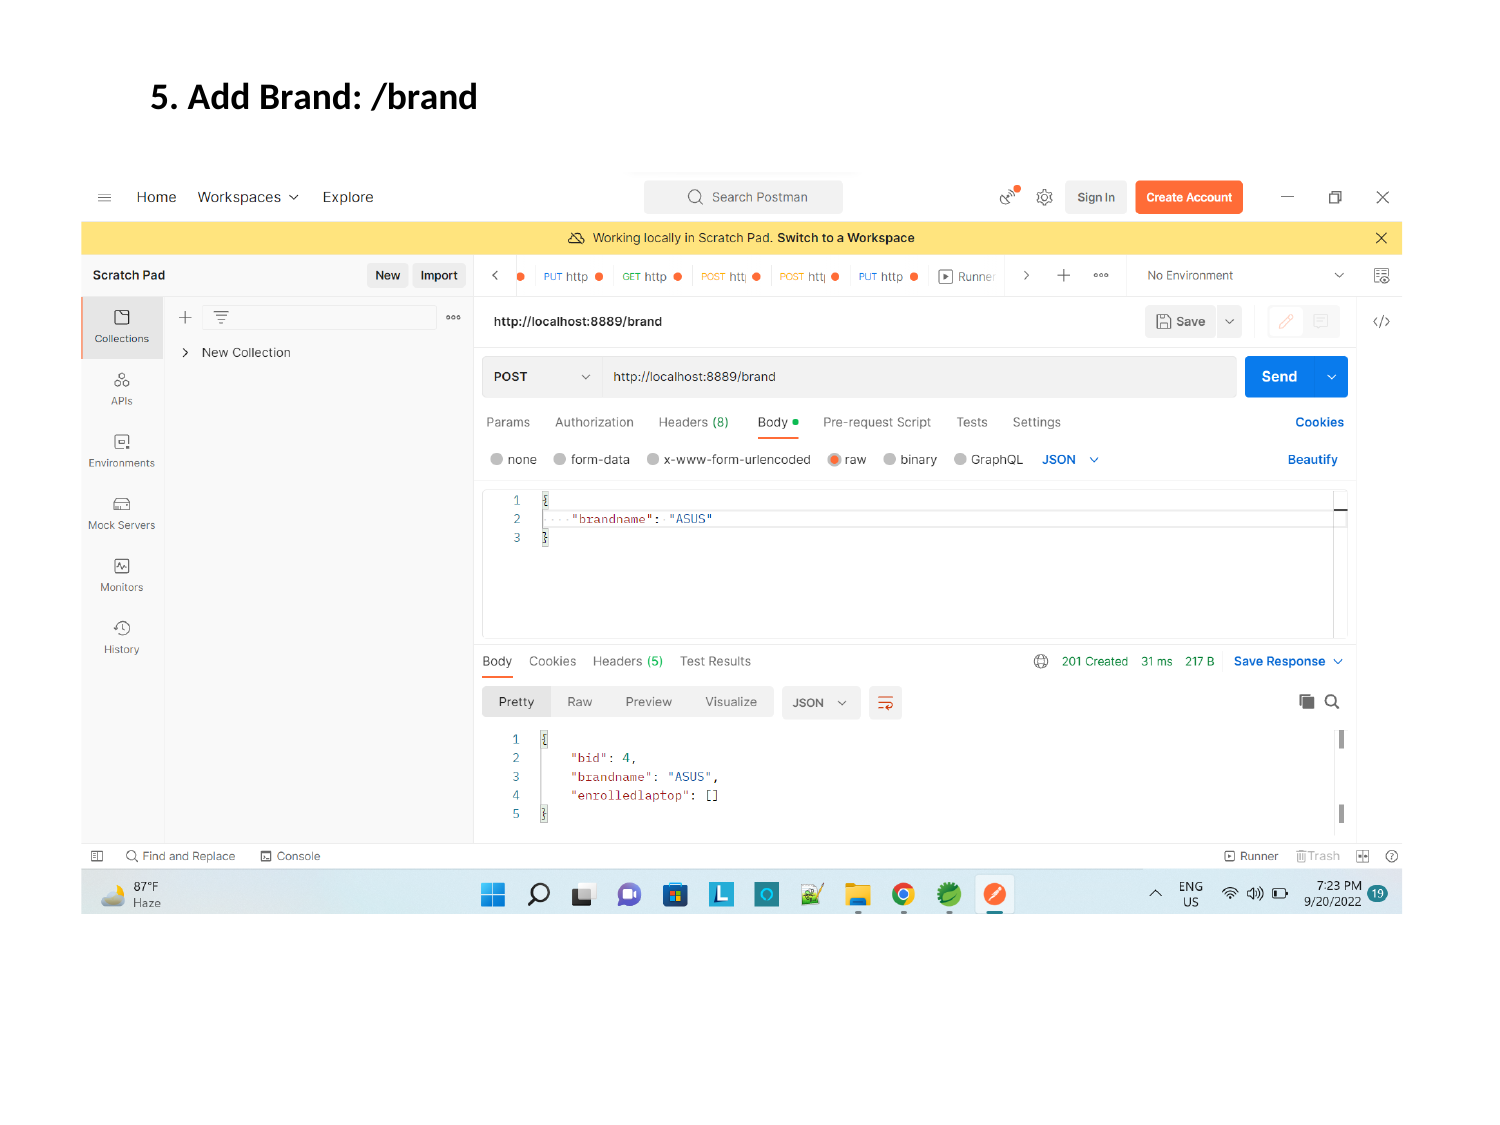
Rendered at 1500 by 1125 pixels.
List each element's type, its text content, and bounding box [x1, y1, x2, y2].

picture [80, 172, 1400, 913]
list Add Brand: /brand [150, 73, 1485, 118]
